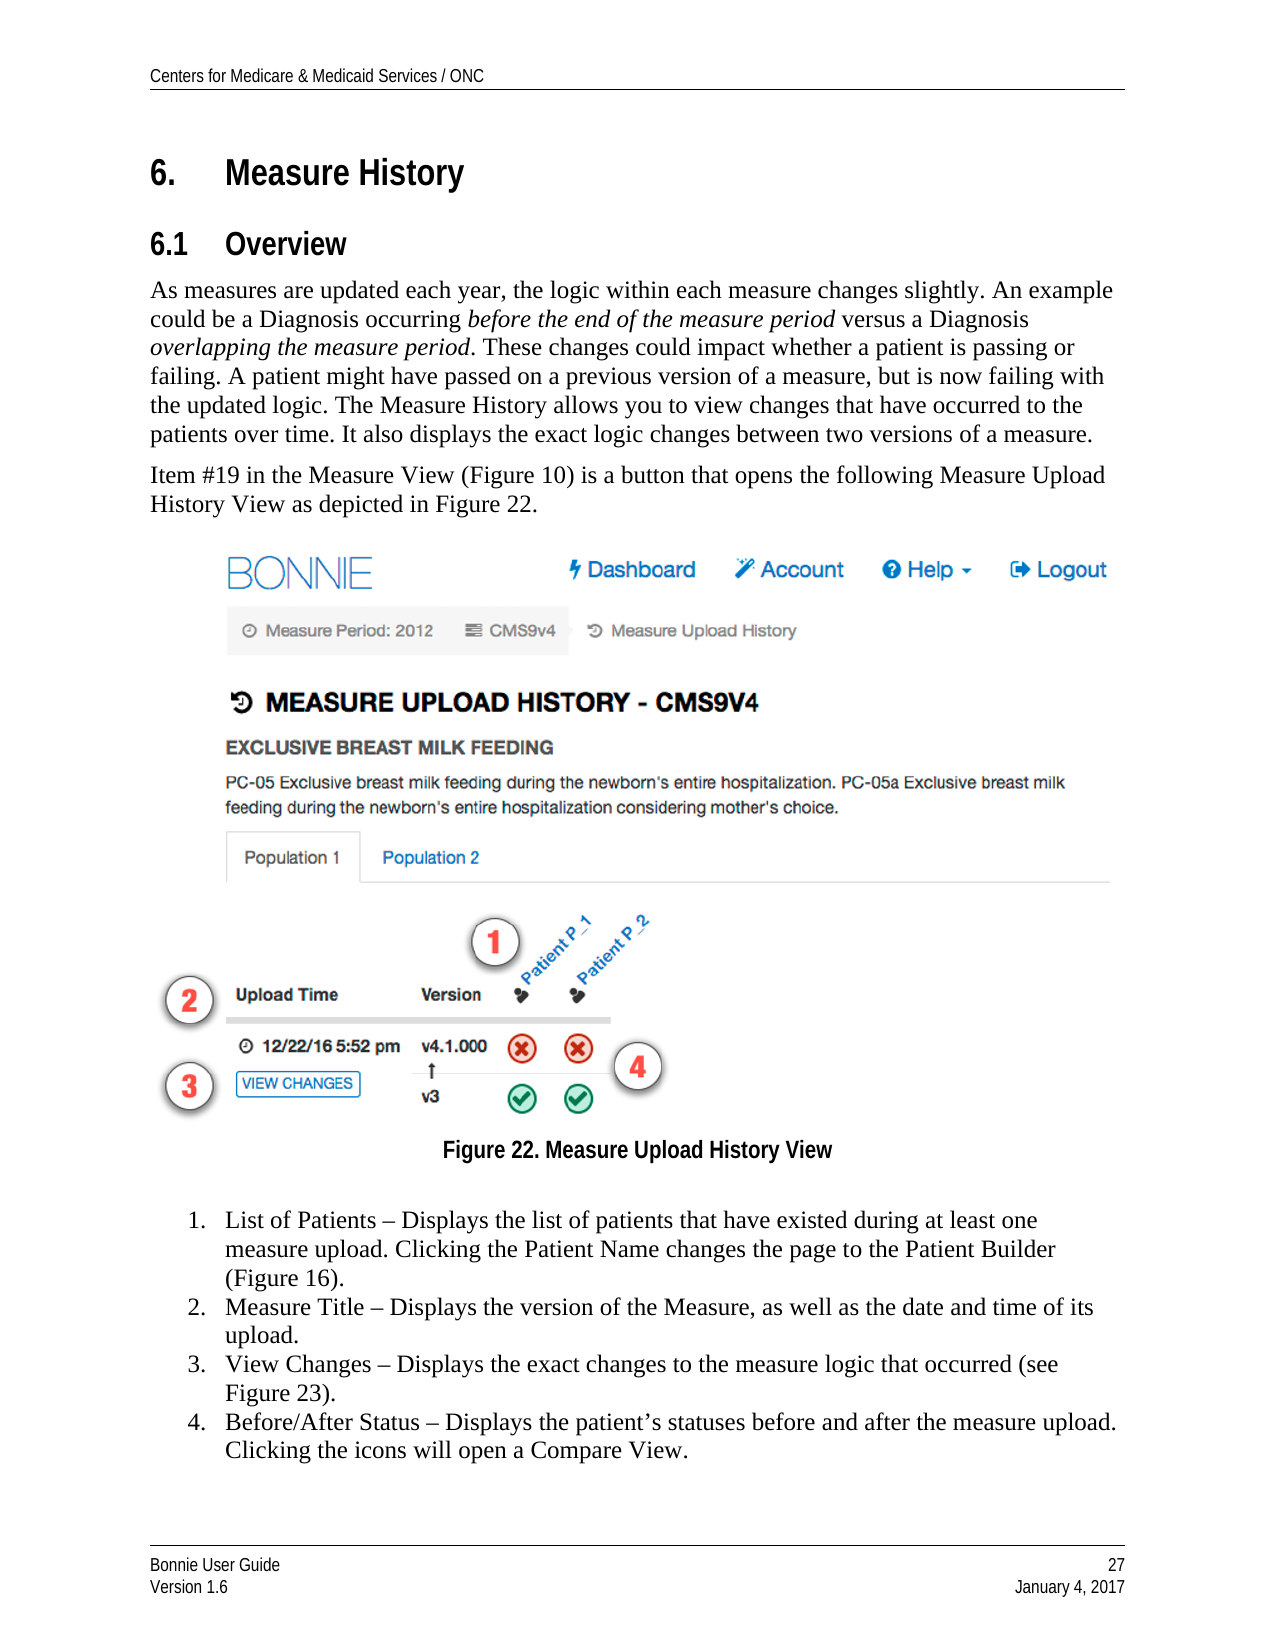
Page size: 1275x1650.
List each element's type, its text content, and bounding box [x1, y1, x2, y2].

subtitle Overview [150, 224, 1125, 262]
list Before/After Status – Displays the patient’s statuses before and after the measure upload. Clicking the icons will open a Compare View. [187, 1407, 1125, 1464]
list Measure Title – Displays the version of the Measure, as well as the date and time of its upload. [187, 1292, 1125, 1349]
subtitle Measure History [150, 150, 1125, 193]
text As measures are updated each year, the logic within each measure changes slightly. An example could be a Diagnosis occurring before the end of the measure period versus a Diagnosis overlapping the measure period. These changes could impact whether a patient is passing or failing. A patient might have passed on a previous version of a measure, but is now failing with the updated logic. The Measure History allows you to view changes that have occurred to the patients over time. It also displays the exact logic changes between two versions of a measure. [150, 275, 1125, 447]
picture [150, 530, 1125, 1123]
